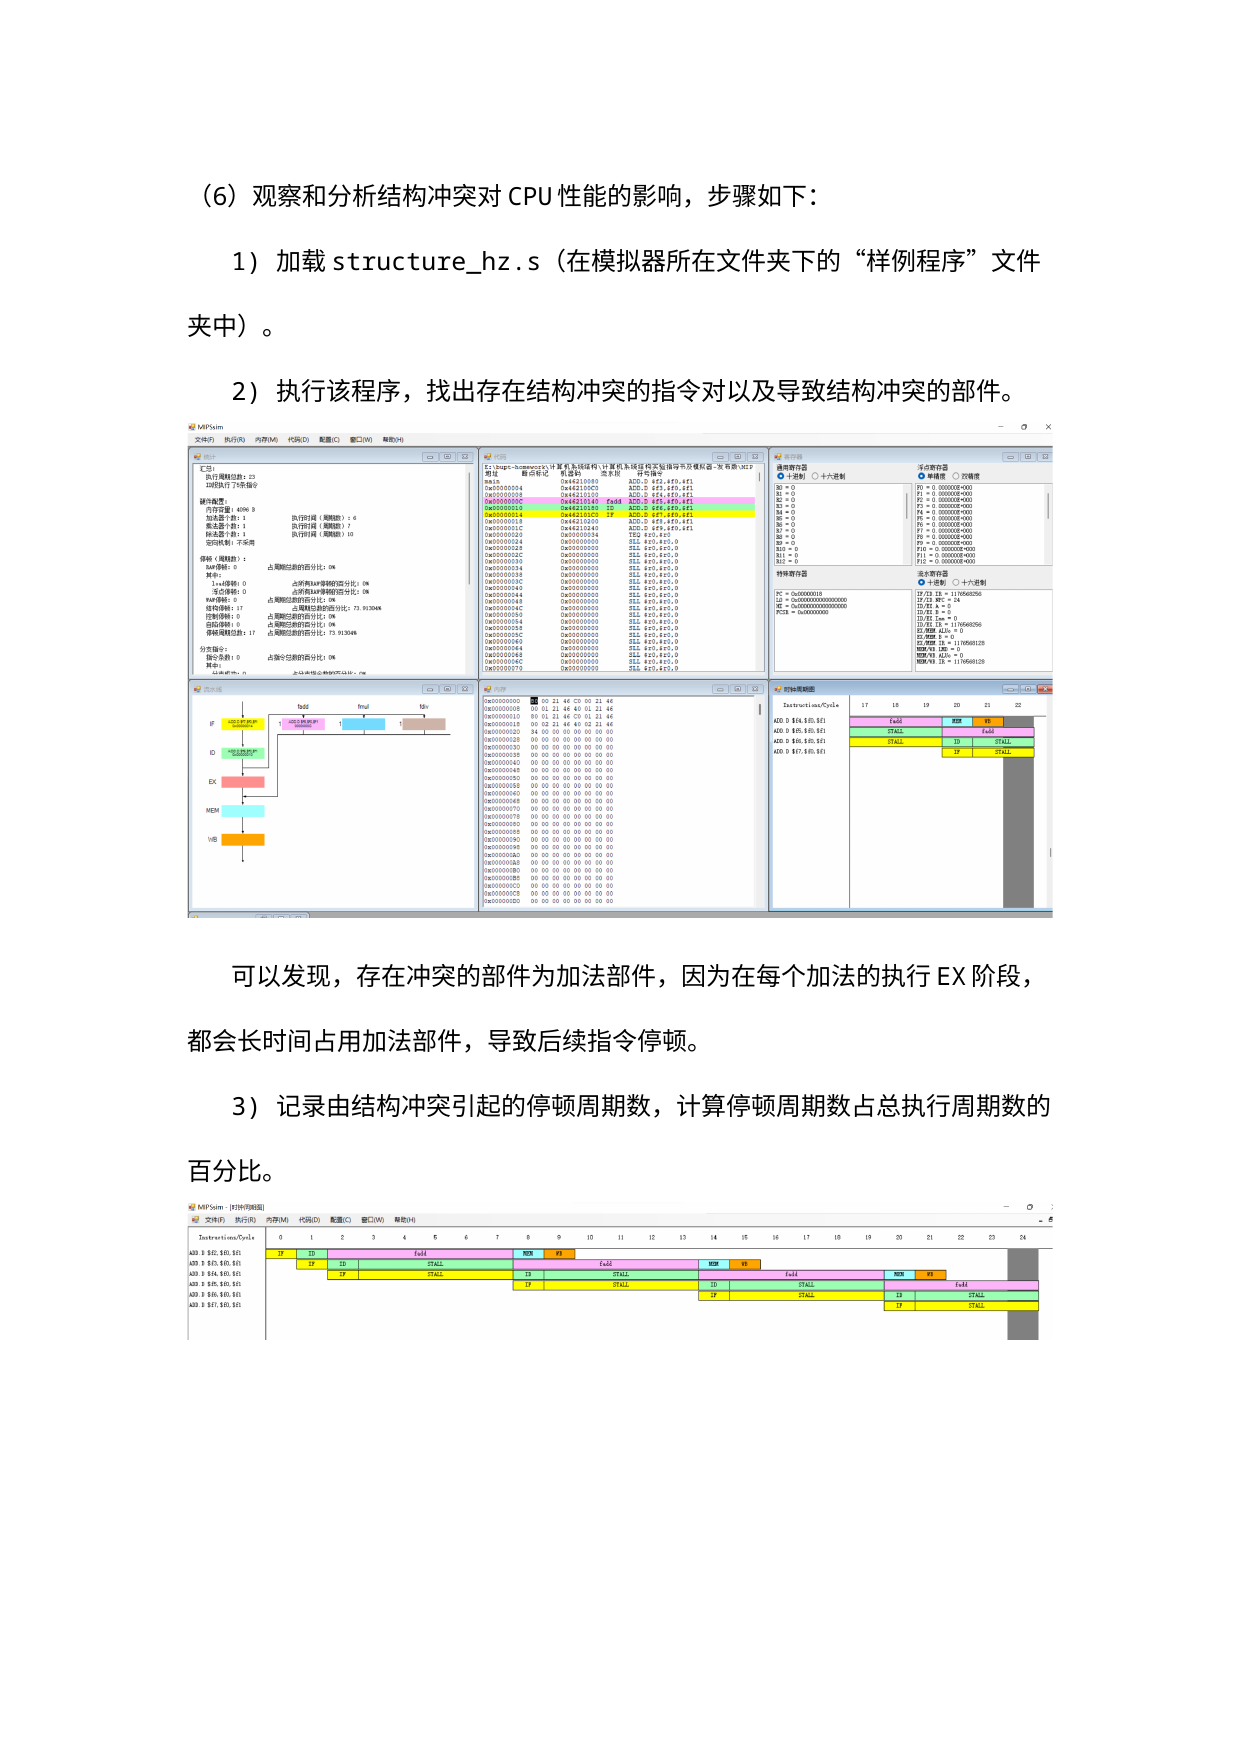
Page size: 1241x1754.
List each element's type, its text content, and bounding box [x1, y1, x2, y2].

text 3) 记录由结构冲突引起的停顿周期数，计算停顿周期数占总执行周期数的百分比。 [187, 1072, 1053, 1202]
text 1) 加载structure_hz.s（在模拟器所在文件夹下的“样例程序”文件夹中）。 [187, 227, 1053, 357]
text 可以发现，存在冲突的部件为加法部件，因为在每个加法的执行EX阶段，都会长时间占用加法部件，导致后续指令停顿。 [187, 942, 1053, 1072]
text 2) 执行该程序，找出存在结构冲突的指令对以及导致结构冲突的部件。 [187, 357, 1053, 422]
picture [187, 422, 1053, 918]
picture [187, 1202, 1053, 1340]
text （6）观察和分析结构冲突对CPU性能的影响，步骤如下： [187, 162, 1053, 227]
